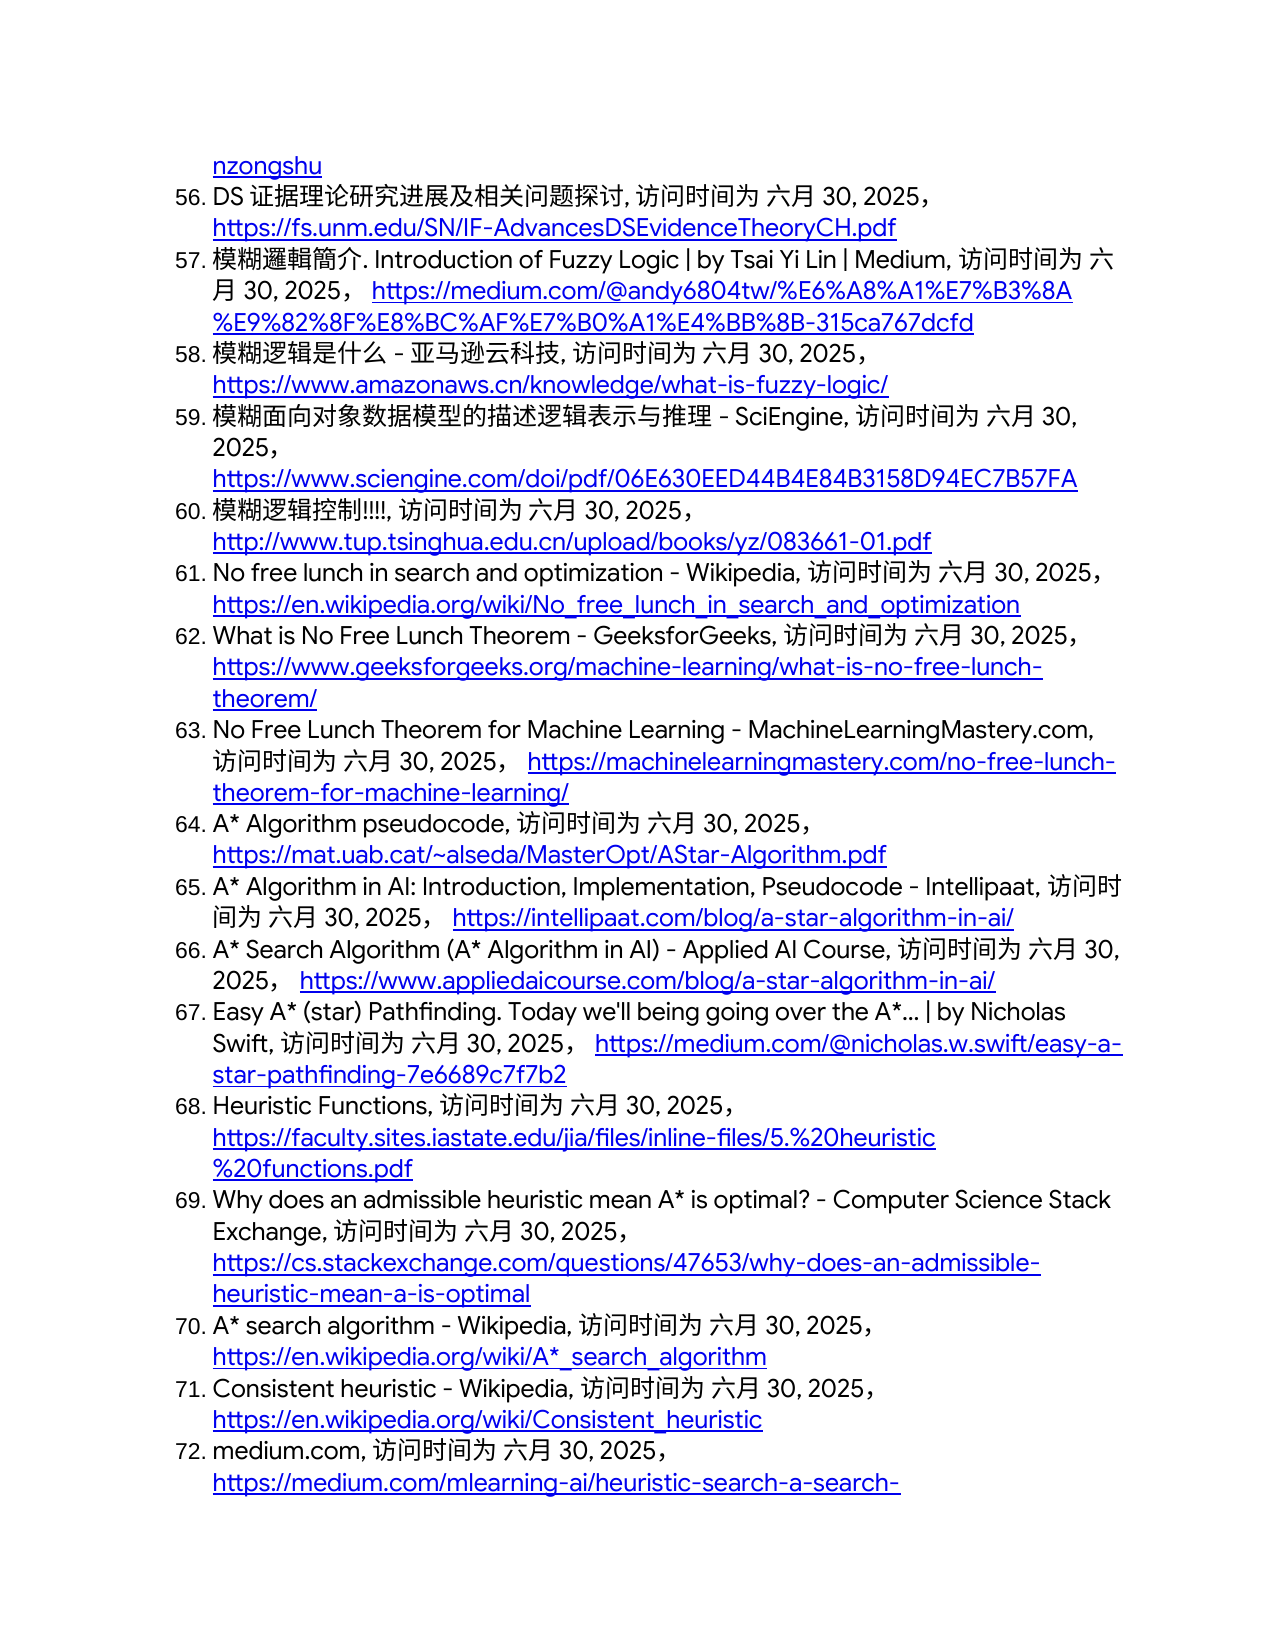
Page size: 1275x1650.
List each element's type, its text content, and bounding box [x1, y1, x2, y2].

list A* search algorithm - Wikipedia, 访问时间为 六月 30, 2025， https://en.wikipedia.org/wiki/A*_search_algorithm [175, 1310, 1125, 1373]
list 模糊面向对象数据模型的描述逻辑表示与推理 - SciEngine, 访问时间为 六月 30, 2025， https://www.sciengine.com/doi/pdf/06E630EED44B4E84B3158D94EC7B57FA [175, 401, 1125, 495]
list Heuristic Functions, 访问时间为 六月 30, 2025， https://faculty.sites.iastate.edu/jia/files/inline-files/5.%20heuristic%20functions.pdf [175, 1091, 1125, 1185]
list A* Algorithm in AI: Introduction, Implementation, Pseudocode - Intellipaat, 访问时间为 六月 30, 2025， https://intellipaat.com/blog/a-star-algorithm-in-ai/ [175, 871, 1125, 934]
list No free lunch in search and optimization - Wikipedia, 访问时间为 六月 30, 2025， https://en.wikipedia.org/wiki/No_free_lunch_in_search_and_optimization [175, 558, 1125, 620]
list Why does an admissible heuristic mean A* is optimal? - Computer Science Stack Exchange, 访问时间为 六月 30, 2025， https://cs.stackexchange.com/questions/47653/why-does-an-admissible-heuristic-mean-a-is-optimal [175, 1185, 1125, 1310]
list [175, 150, 1125, 181]
list A* Search Algorithm (A* Algorithm in AI) - Applied AI Course, 访问时间为 六月 30, 2025， https://www.appliedaicourse.com/blog/a-star-algorithm-in-ai/ [175, 934, 1125, 997]
list 模糊逻辑是什么 - 亚马逊云科技, 访问时间为 六月 30, 2025， https://www.amazonaws.cn/knowledge/what-is-fuzzy-logic/ [175, 338, 1125, 401]
list 模糊逻辑控制!!!!, 访问时间为 六月 30, 2025， http://www.tup.tsinghua.edu.cn/upload/books/yz/083661-01.pdf [175, 495, 1125, 558]
list Consistent heuristic - Wikipedia, 访问时间为 六月 30, 2025， https://en.wikipedia.org/wiki/Consistent_heuristic [175, 1373, 1125, 1436]
list What is No Free Lunch Theorem - GeeksforGeeks, 访问时间为 六月 30, 2025， https://www.geeksforgeeks.org/machine-learning/what-is-no-free-lunch-theorem/ [175, 620, 1125, 714]
list A* Algorithm pseudocode, 访问时间为 六月 30, 2025， https://mat.uab.cat/~alseda/MasterOpt/AStar-Algorithm.pdf [175, 808, 1125, 871]
list No Free Lunch Theorem for Machine Learning - MachineLearningMastery.com, 访问时间为 六月 30, 2025， https://machinelearningmastery.com/no-free-lunch-theorem-for-machine-learning/ [175, 714, 1125, 808]
list Easy A* (star) Pathfinding. Today we'll being going over the A*… | by Nicholas Swift, 访问时间为 六月 30, 2025， https://medium.com/@nicholas.w.swift/easy-a-star-pathfinding-7e6689c7f7b2 [175, 997, 1125, 1091]
list DS证据理论研究进展及相关问题探讨, 访问时间为 六月 30, 2025， https://fs.unm.edu/SN/IF-AdvancesDSEvidenceTheoryCH.pdf [175, 181, 1125, 244]
list 模糊邏輯簡介. Introduction of Fuzzy Logic | by Tsai Yi Lin | Medium, 访问时间为 六月 30, 2025， https://medium.com/@andy6804tw/%E6%A8%A1%E7%B3%8A%E9%82%8F%E8%BC%AF%E7%B0%A1%E4%BB%8B-315ca767dcfd [175, 244, 1125, 338]
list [175, 1436, 1125, 1498]
